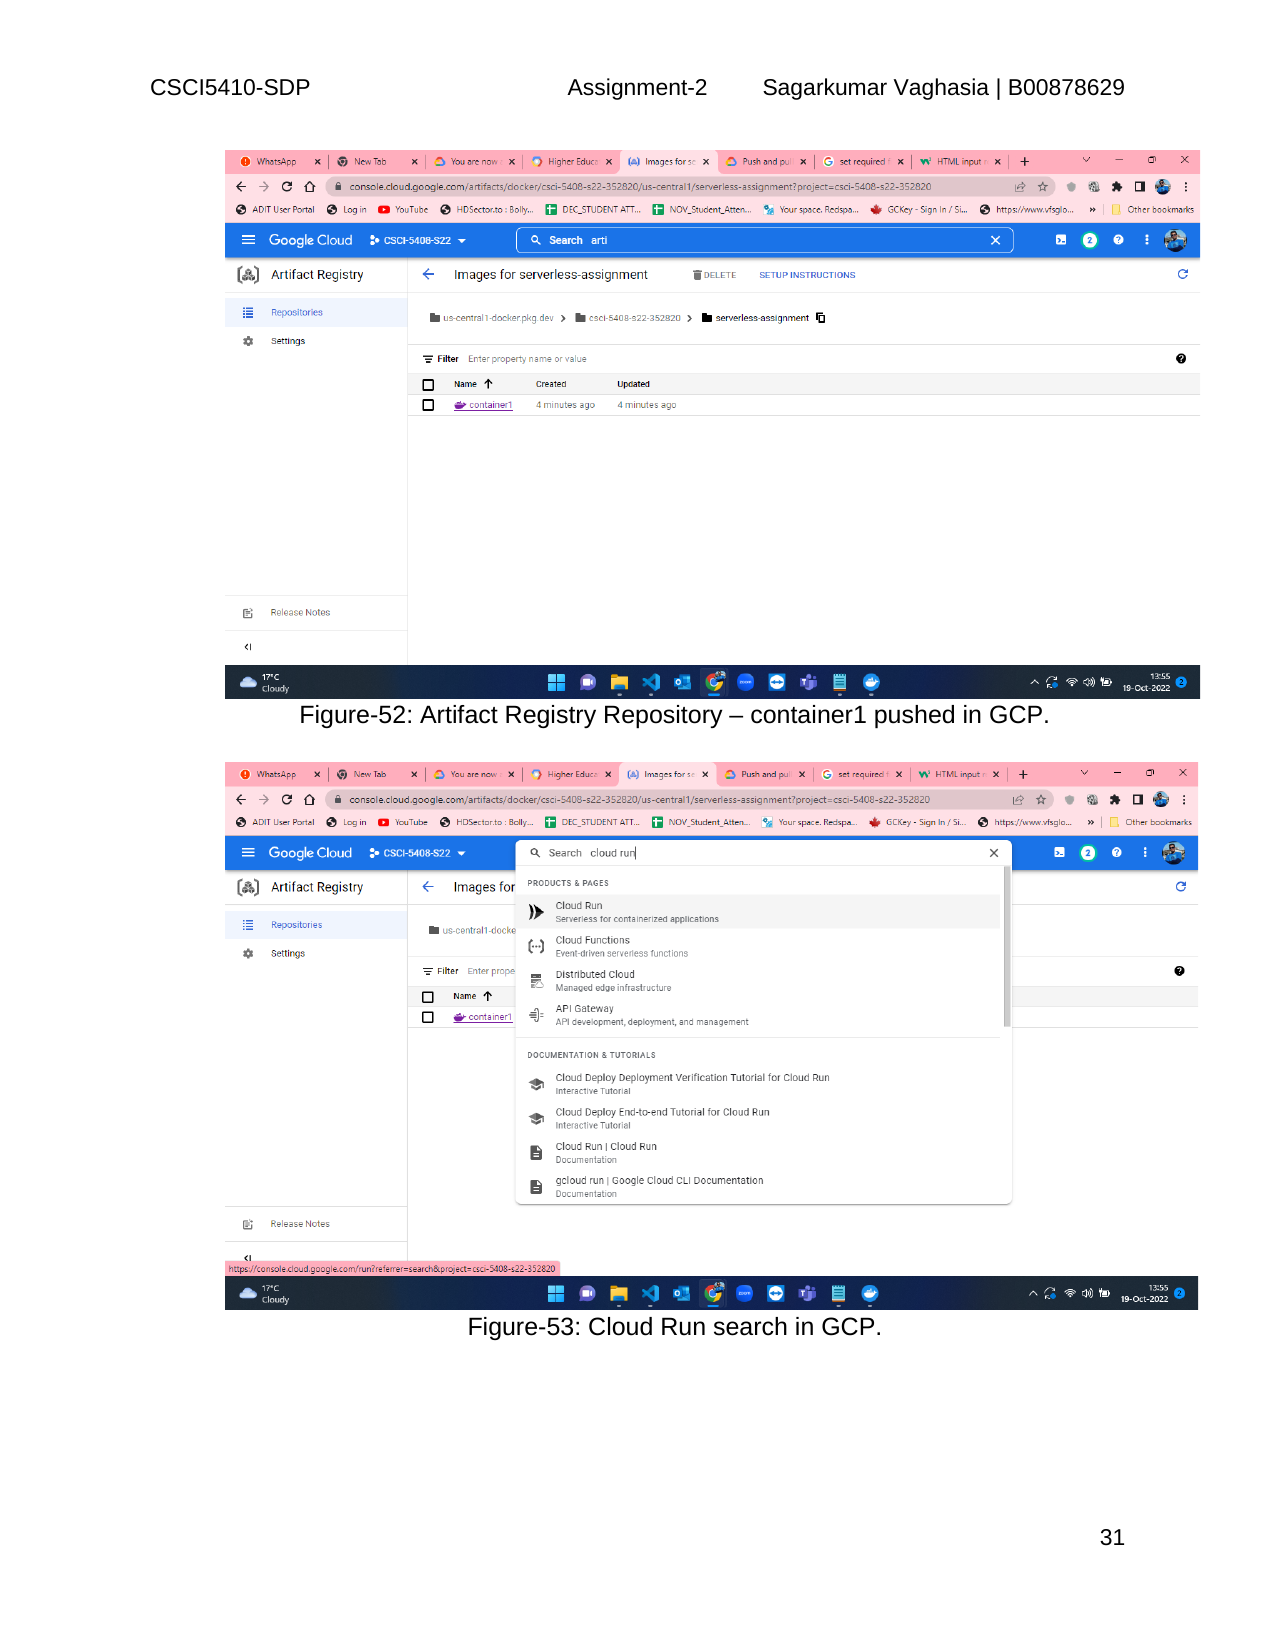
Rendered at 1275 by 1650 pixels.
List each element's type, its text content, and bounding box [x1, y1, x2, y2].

picture [225, 762, 1199, 1310]
list Figure-53: Cloud Run search in GCP. [225, 1312, 1125, 1341]
list Figure-52: Artifact Registry Repository – container1 pushed in GCP. [225, 700, 1125, 729]
picture [225, 150, 1200, 699]
